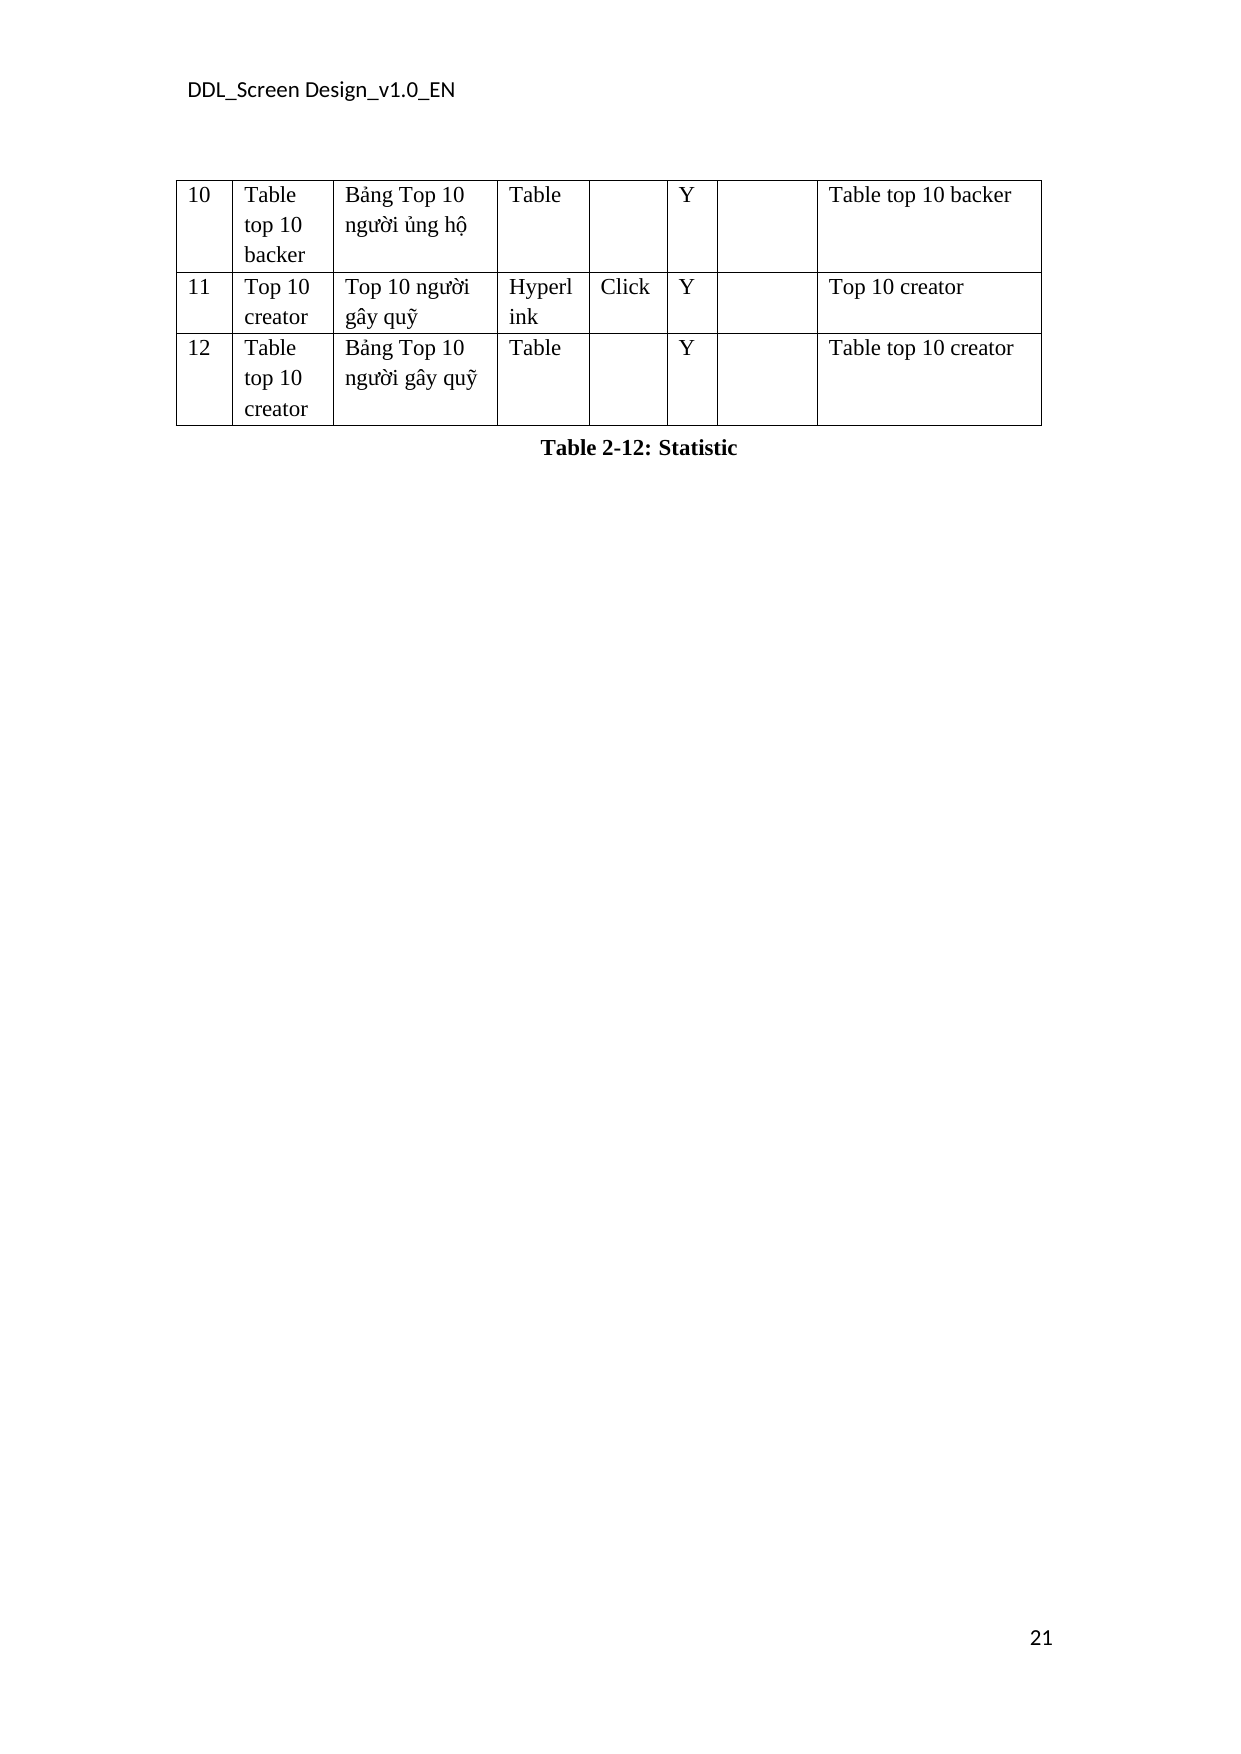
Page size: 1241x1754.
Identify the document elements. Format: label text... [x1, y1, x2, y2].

table_cell Y [668, 181, 717, 272]
table_cell Click [590, 273, 667, 333]
table_cell Table top 10 backer [233, 181, 333, 272]
table_cell Top 10 creator [818, 273, 1041, 333]
table_cell [718, 334, 817, 425]
table_cell Top 10 creator [233, 273, 333, 333]
table_cell 11 [177, 273, 232, 333]
table_cell [718, 273, 817, 333]
table_cell Table top 10 creator [818, 334, 1041, 425]
table_cell Y [668, 273, 717, 333]
table_cell Y [668, 334, 717, 425]
table_cell Hyperlink [498, 273, 589, 333]
table_cell [590, 334, 667, 425]
table_cell [718, 181, 817, 272]
table_cell Table top 10 creator [233, 334, 333, 425]
text Statistic [225, 434, 1053, 461]
table_cell Bảng Top 10 người gây quỹ [334, 334, 497, 425]
table_cell Top 10 người gây quỹ [334, 273, 497, 333]
table_cell 10 [177, 181, 232, 272]
table_cell Table top 10 backer [818, 181, 1041, 272]
table_cell Bảng Top 10 người ủng hộ [334, 181, 497, 272]
table_cell Table [498, 334, 589, 425]
table_cell [590, 181, 667, 272]
table_cell Table [498, 181, 589, 272]
table_cell 12 [177, 334, 232, 425]
